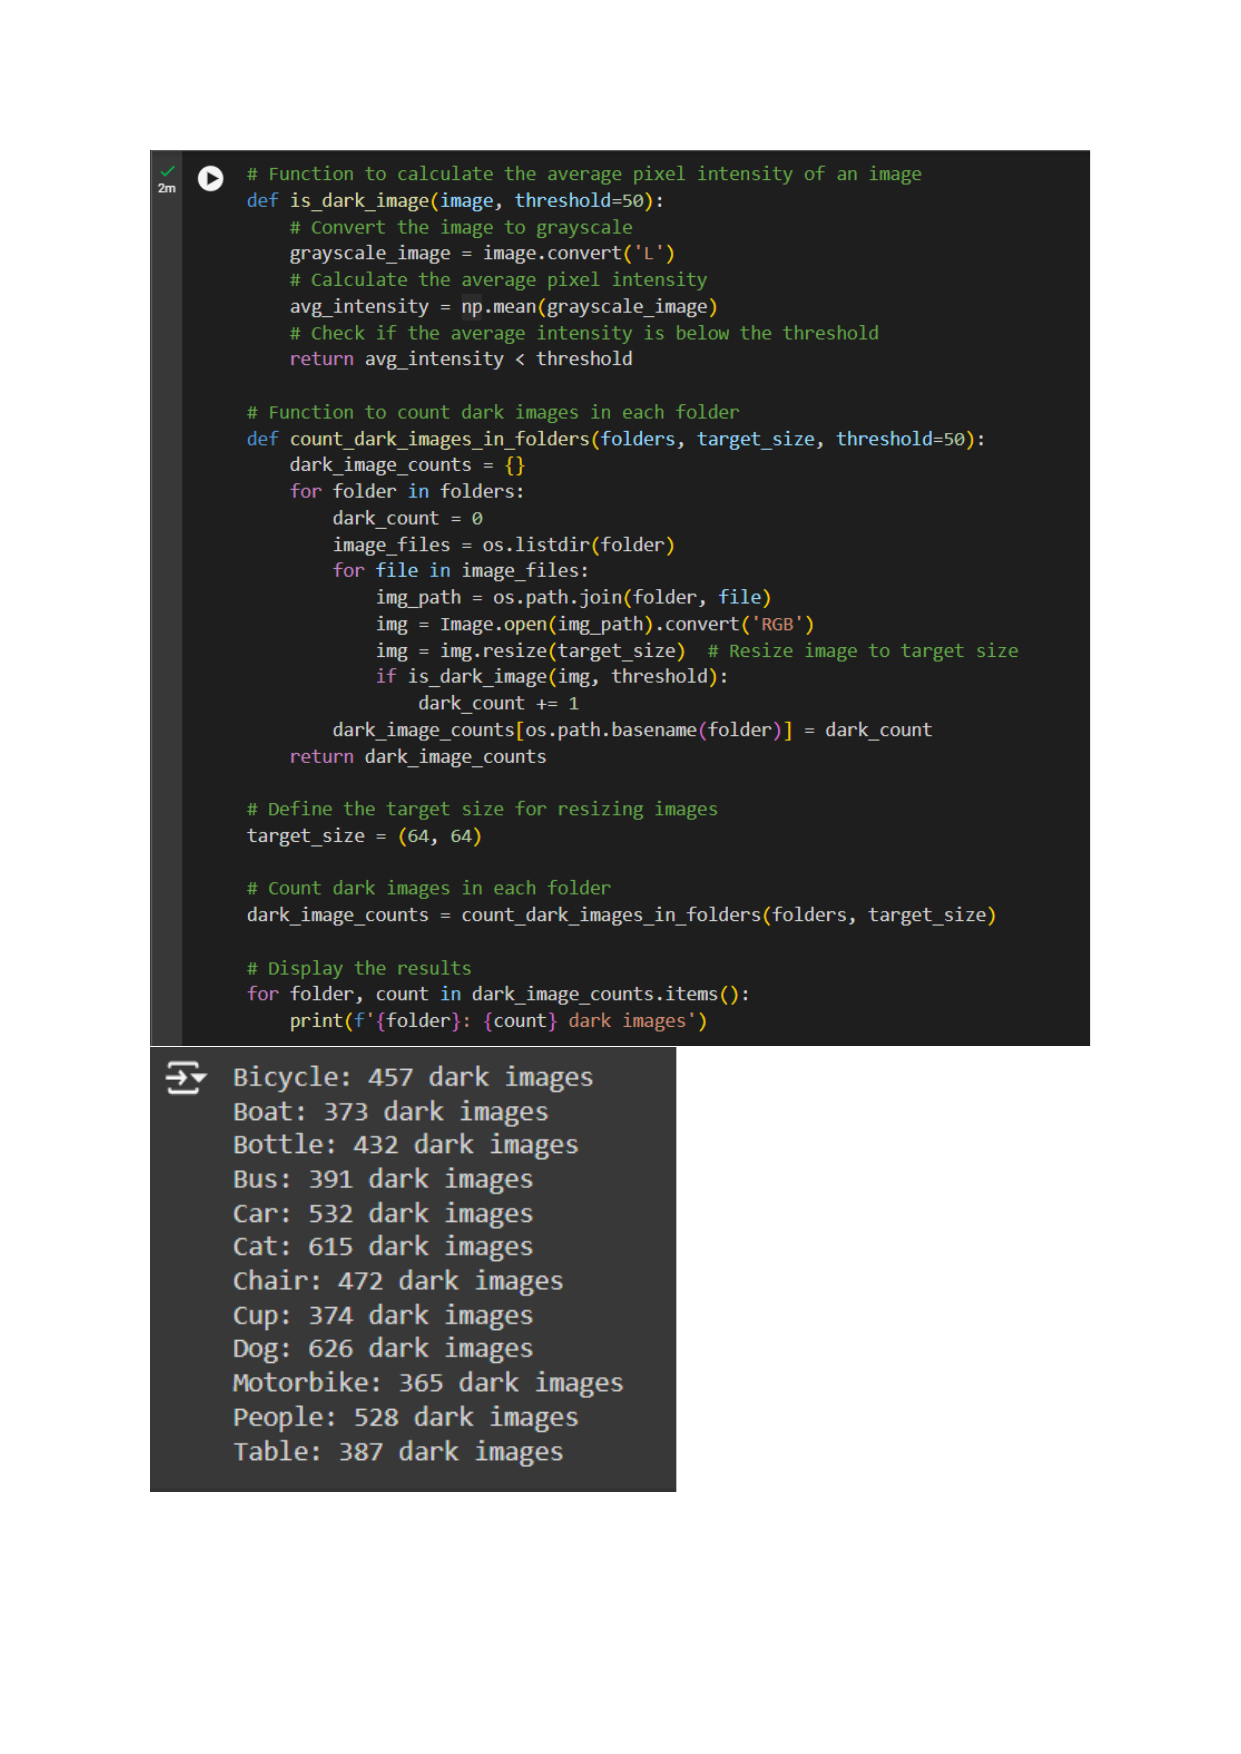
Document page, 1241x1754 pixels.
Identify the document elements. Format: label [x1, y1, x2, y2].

picture [150, 1047, 677, 1492]
picture [150, 150, 1091, 1046]
